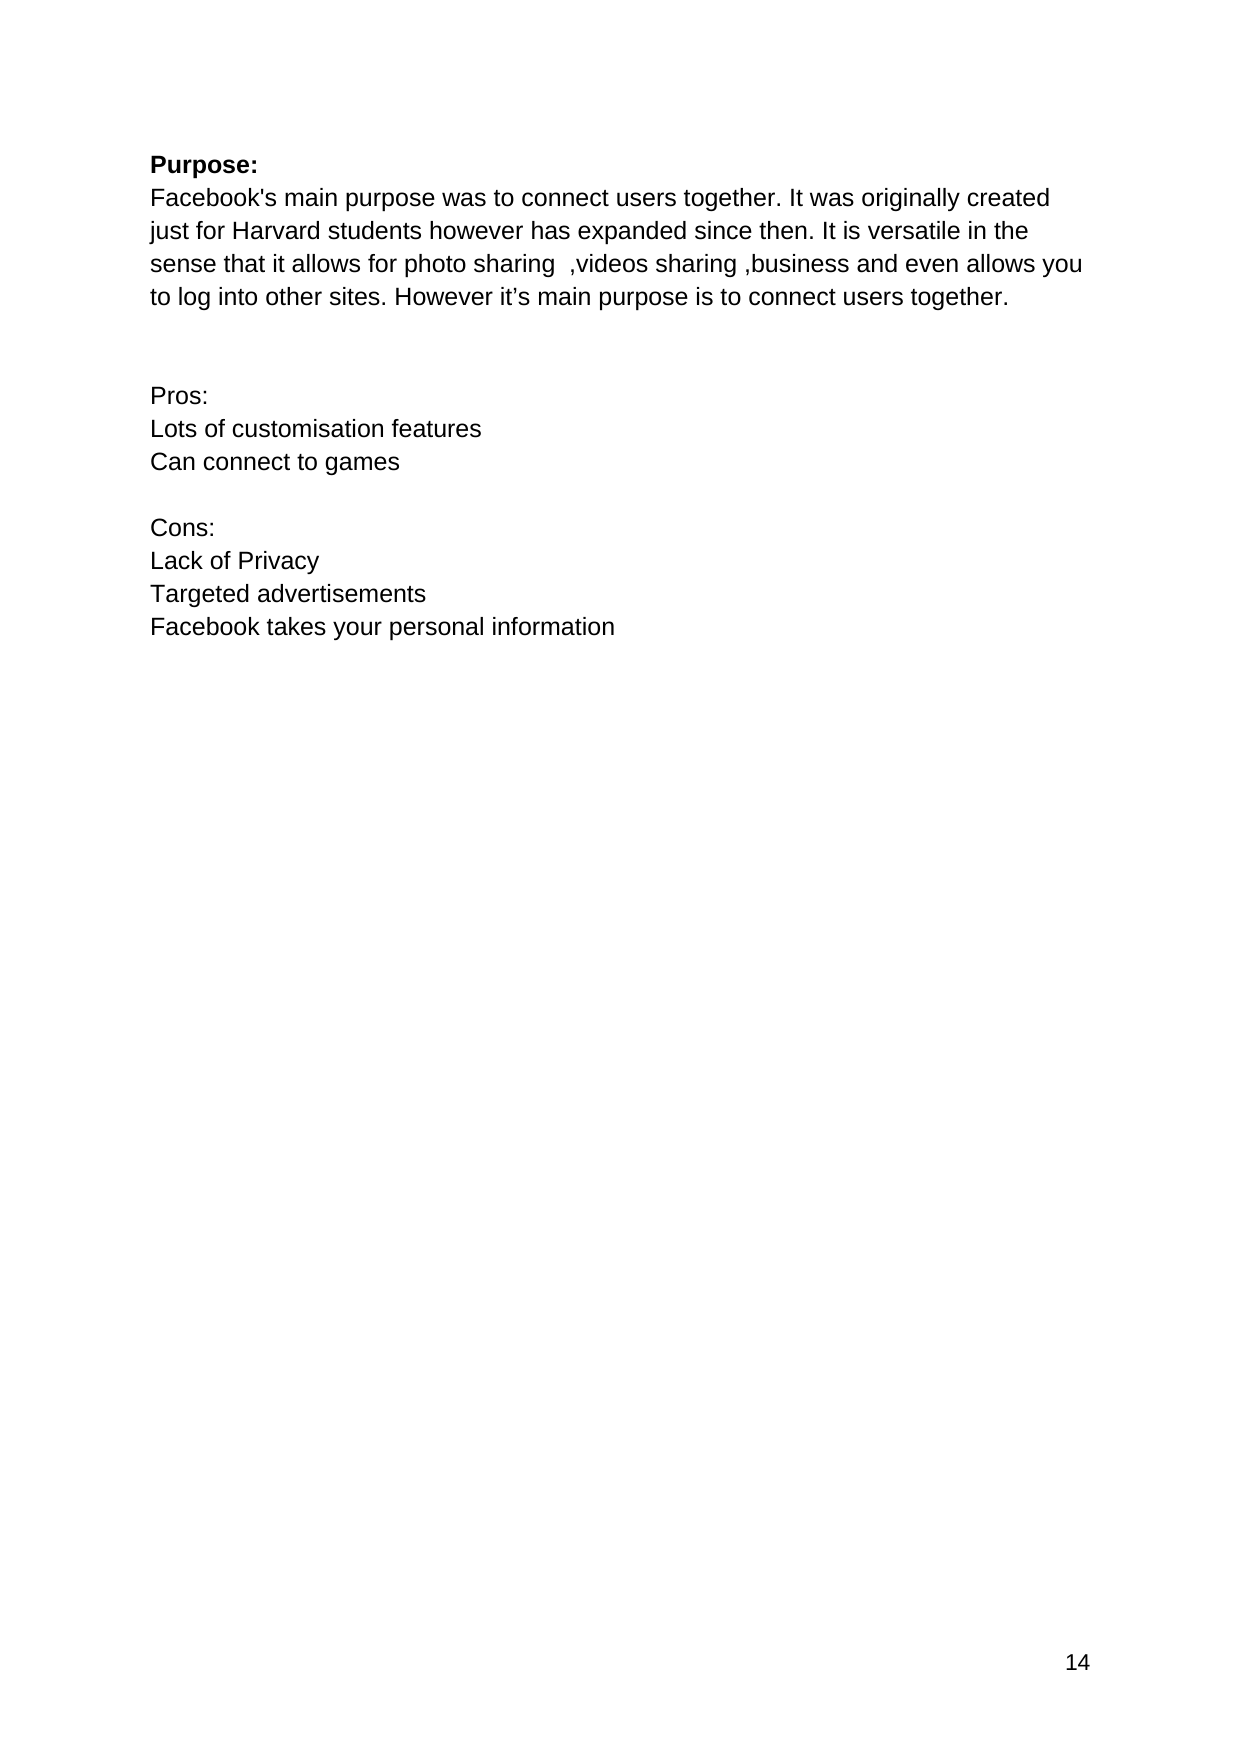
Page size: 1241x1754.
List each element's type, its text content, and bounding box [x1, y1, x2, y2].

text Targeted advertisements [150, 579, 1090, 608]
text Cons: [150, 513, 1090, 542]
text Facebook takes your personal information [150, 612, 1090, 641]
text Lots of customisation features [150, 414, 1090, 443]
text Pros: [150, 381, 1090, 410]
text Purpose: [150, 150, 1090, 179]
text Facebook's main purpose was to connect users together. It was originally created just for Harvard students however has expanded since then. It is versatile in the sense that it allows for photo sharing ,videos sharing ,business and even allows you to log into other sites. However it’s main purpose is to connect users together. [150, 183, 1090, 311]
text Can connect to games [150, 447, 1090, 476]
text Lack of Privacy [150, 546, 1090, 575]
